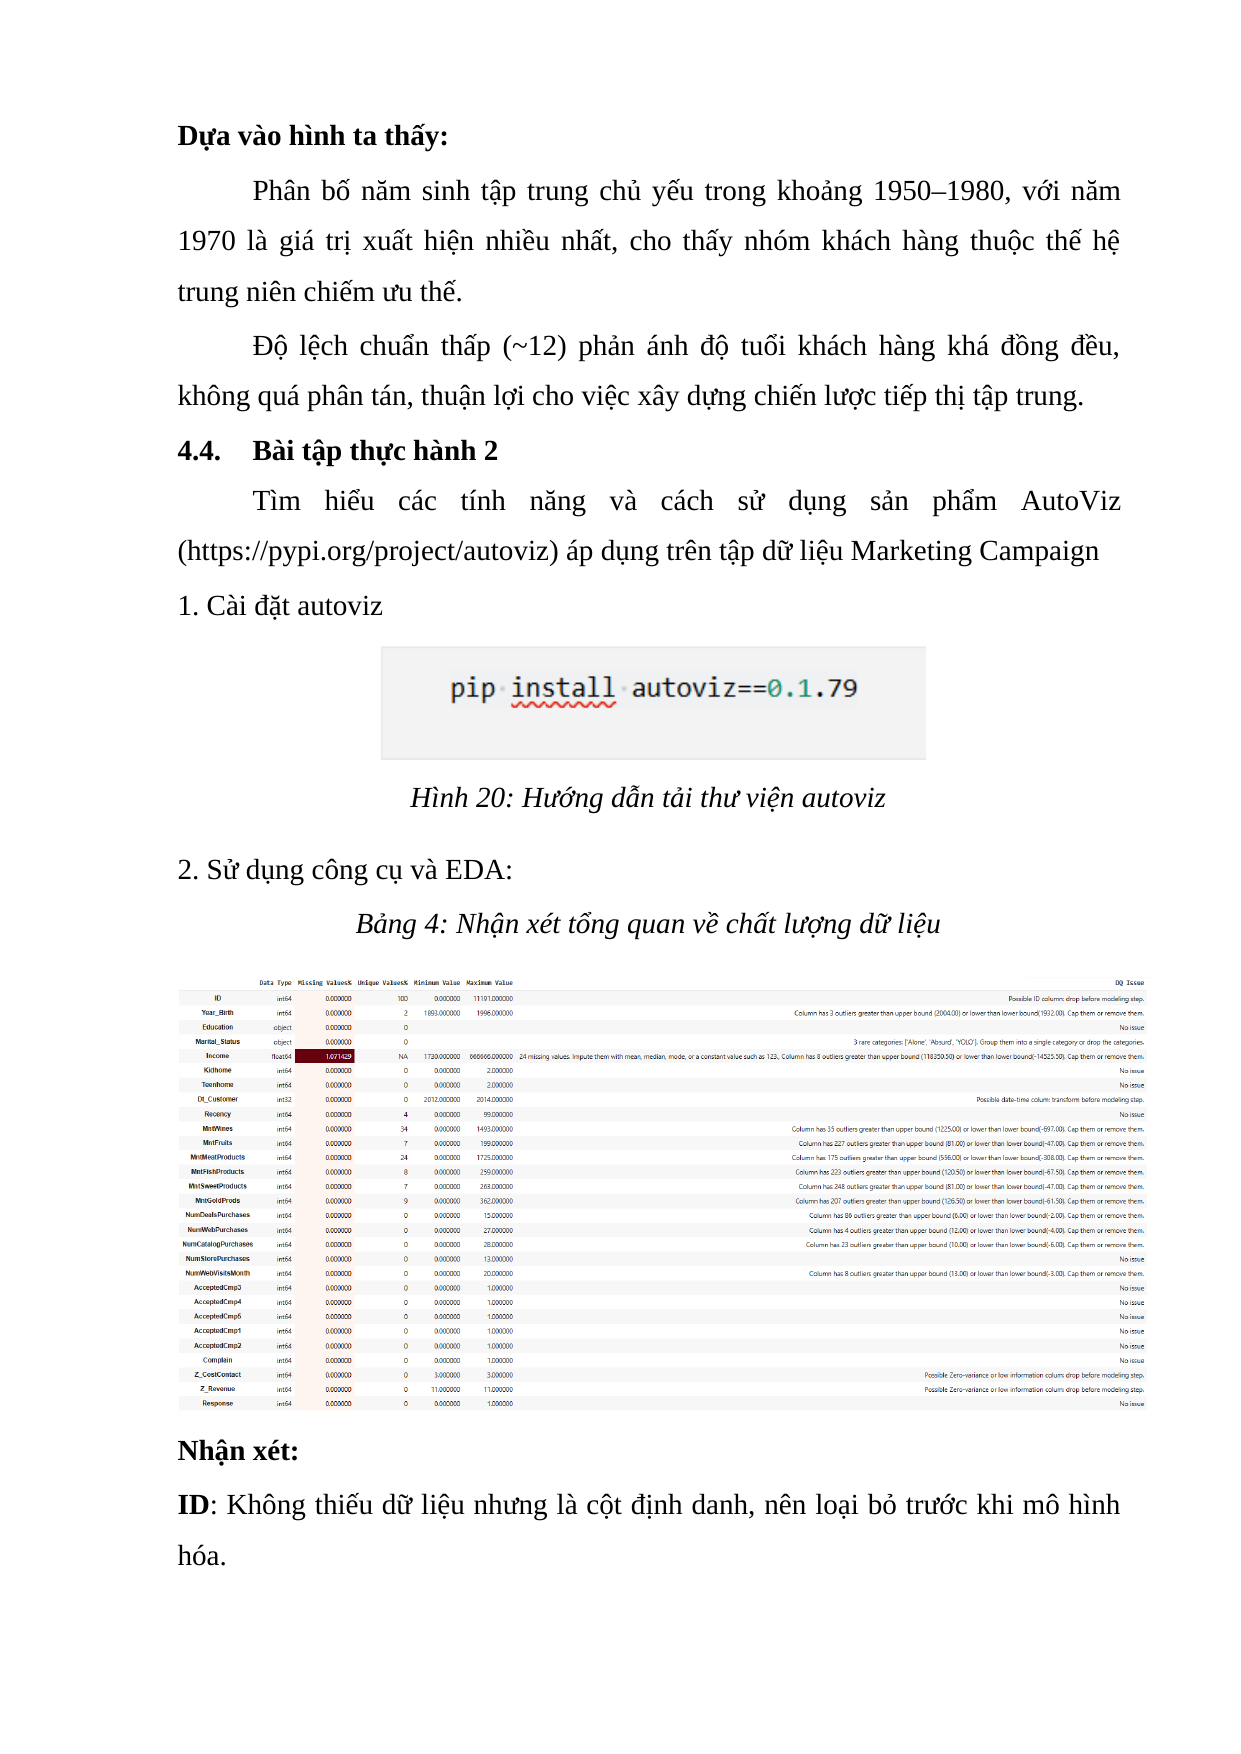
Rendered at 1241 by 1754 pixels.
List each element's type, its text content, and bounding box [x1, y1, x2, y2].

text Hình 20: Hướng dẫn tải thư viện autoviz [177, 781, 1122, 814]
text Nhận xét: [177, 1433, 1122, 1466]
text ID: Không thiếu dữ liệu nhưng là cột định danh, nên loại bỏ trước khi mô hình hóa. [177, 1487, 1122, 1571]
text Tìm hiểu các tính năng và cách sử dụng sản phẩm AutoViz (https://pypi.org/project/autoviz) áp dụng trên tập dữ liệu Marketing Campaign [177, 483, 1122, 567]
text Dựa vào hình ta thấy: [177, 118, 1122, 152]
text Bảng 4: Nhận xét tổng quan về chất lượng dữ liệu [177, 906, 1122, 940]
subtitle 4.4. Bài tập thực hành 2 [177, 433, 1122, 466]
text Phân bố năm sinh tập trung chủ yếu trong khoảng 1950–1980, với năm 1970 là giá trị xuất hiện nhiều nhất, cho thấy nhóm khách hàng thuộc thế hệ trung niên chiếm ưu thế. [177, 173, 1122, 307]
text Độ lệch chuẩn thấp (~12) phản ánh độ tuổi khách hàng khá đồng đều, không quá phân tán, thuận lợi cho việc xây dựng chiến lược tiếp thị tập trung. [177, 328, 1122, 412]
picture [372, 642, 927, 760]
picture [177, 977, 1153, 1412]
text 1. Cài đặt autoviz [177, 588, 1122, 622]
text 2. Sử dụng công cụ và EDA: [177, 852, 1122, 885]
